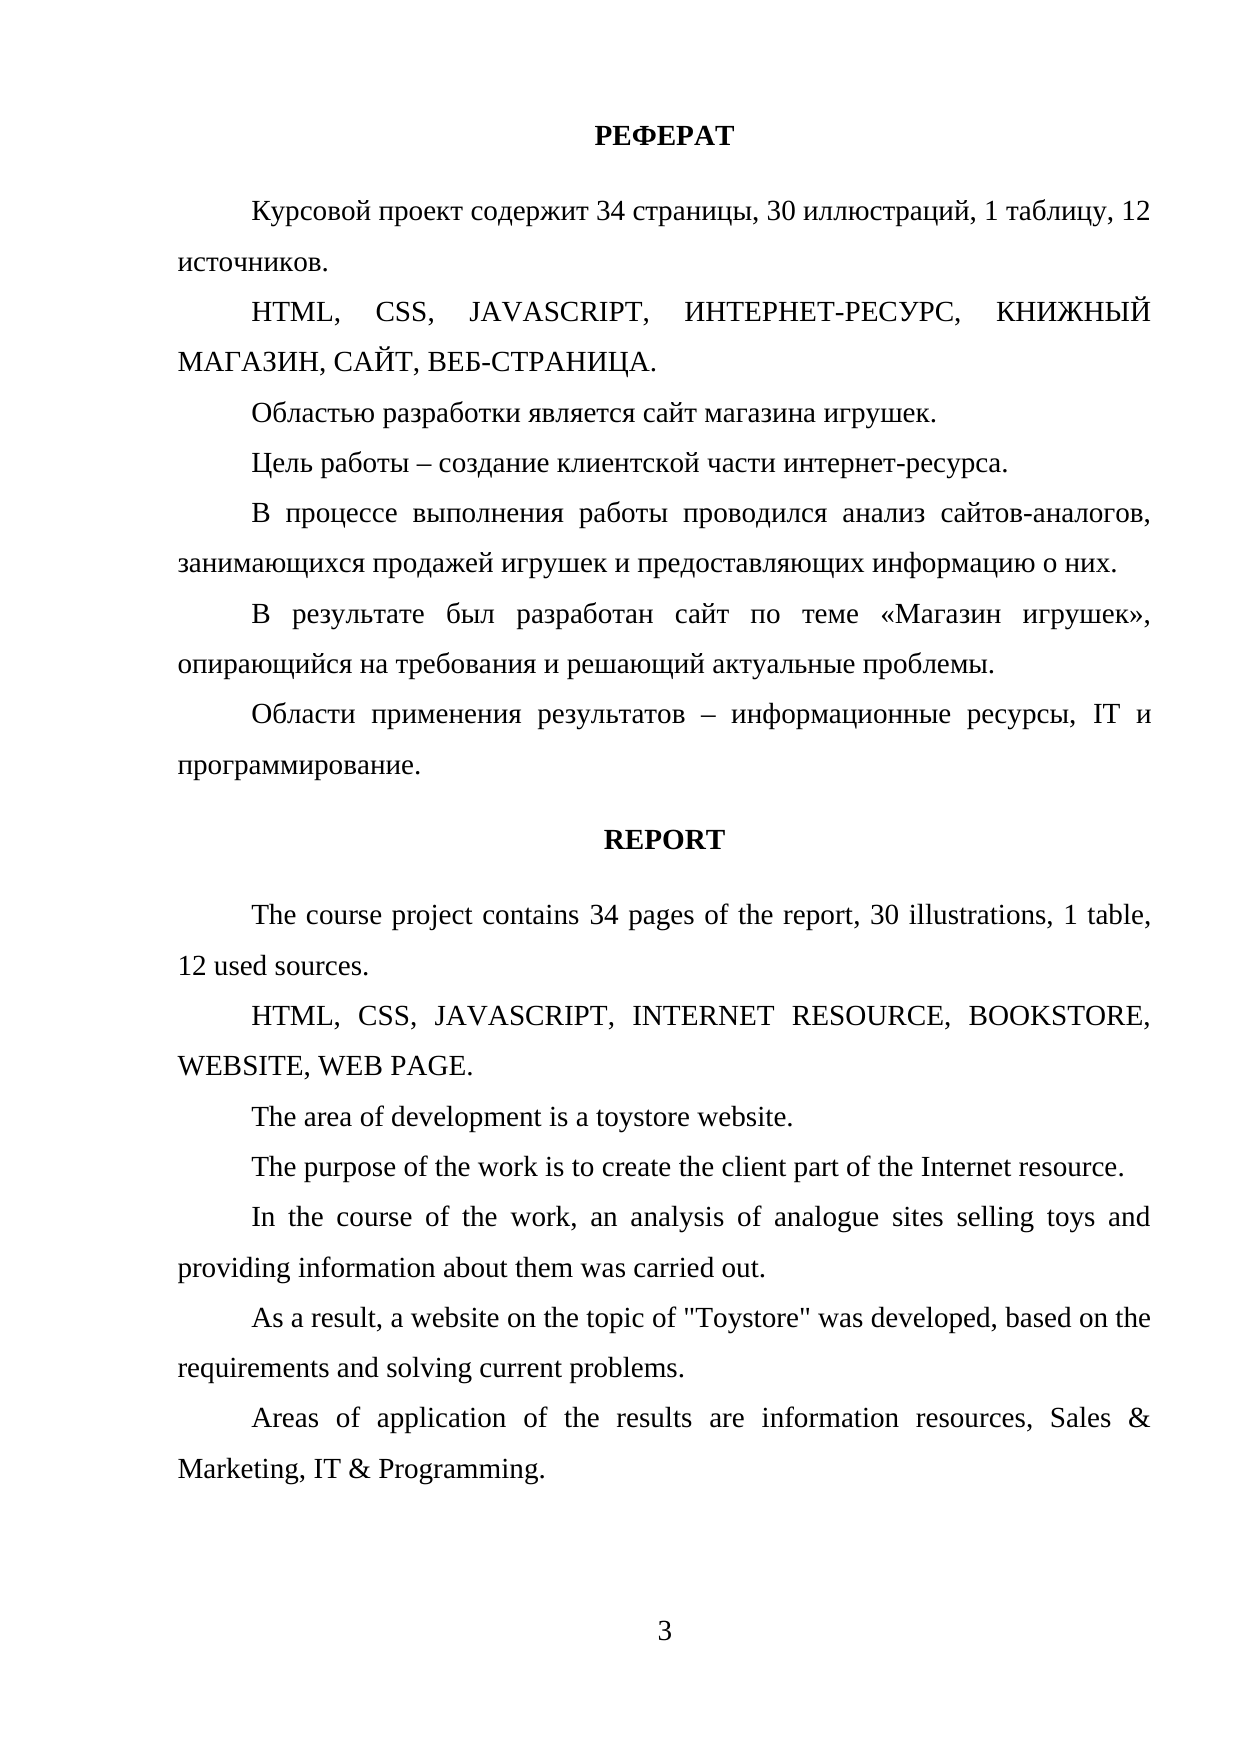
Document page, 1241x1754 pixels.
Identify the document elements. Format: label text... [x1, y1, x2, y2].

text Областью разработки является сайт магазина игрушек. [177, 395, 1152, 428]
text HTML, CSS, JAVASCRIPT, INTERNET RESOURCE, BOOKSTORE, WEBSITE, WEB PAGE. [177, 998, 1152, 1082]
text As a result, a website on the topic of "Toystore" was developed, based on the requirements and solving current problems. [177, 1300, 1152, 1384]
subtitle РЕФЕРАТ [177, 118, 1152, 152]
text HTML, CSS, JAVASCRIPT, ИНТЕРНЕТ-РЕСУРС, КНИЖНЫЙ МАГАЗИН, САЙТ, ВЕБ-СТРАНИЦА. [177, 294, 1152, 378]
text Области применения результатов – информационные ресурсы, IT и программирование. [177, 697, 1152, 780]
subtitle REPORT [177, 822, 1152, 856]
text В процессе выполнения работы проводился анализ сайтов-аналогов, занимающихся продажей игрушек и предоставляющих информацию о них. [177, 495, 1152, 579]
text Areas of application of the results are information resources, Sales & Marketing, IT & Programming. [177, 1401, 1152, 1484]
text In the course of the work, an analysis of analogue sites selling toys and providing information about them was carried out. [177, 1199, 1152, 1283]
text The area of development is a toystore website. [177, 1099, 1152, 1132]
text The course project contains 34 pages of the report, 30 illustrations, 1 table, 12 used sources. [177, 897, 1152, 981]
text В результате был разработан сайт по теме «Магазин игрушек», опирающийся на требования и решающий актуальные проблемы. [177, 596, 1152, 680]
text Цель работы – создание клиентской части интернет-ресурса. [177, 445, 1152, 478]
text Курсовой проект содержит 34 страницы, 30 иллюстраций, 1 таблицу, 12 источников. [177, 193, 1152, 277]
text The purpose of the work is to create the client part of the Internet resource. [177, 1149, 1152, 1183]
